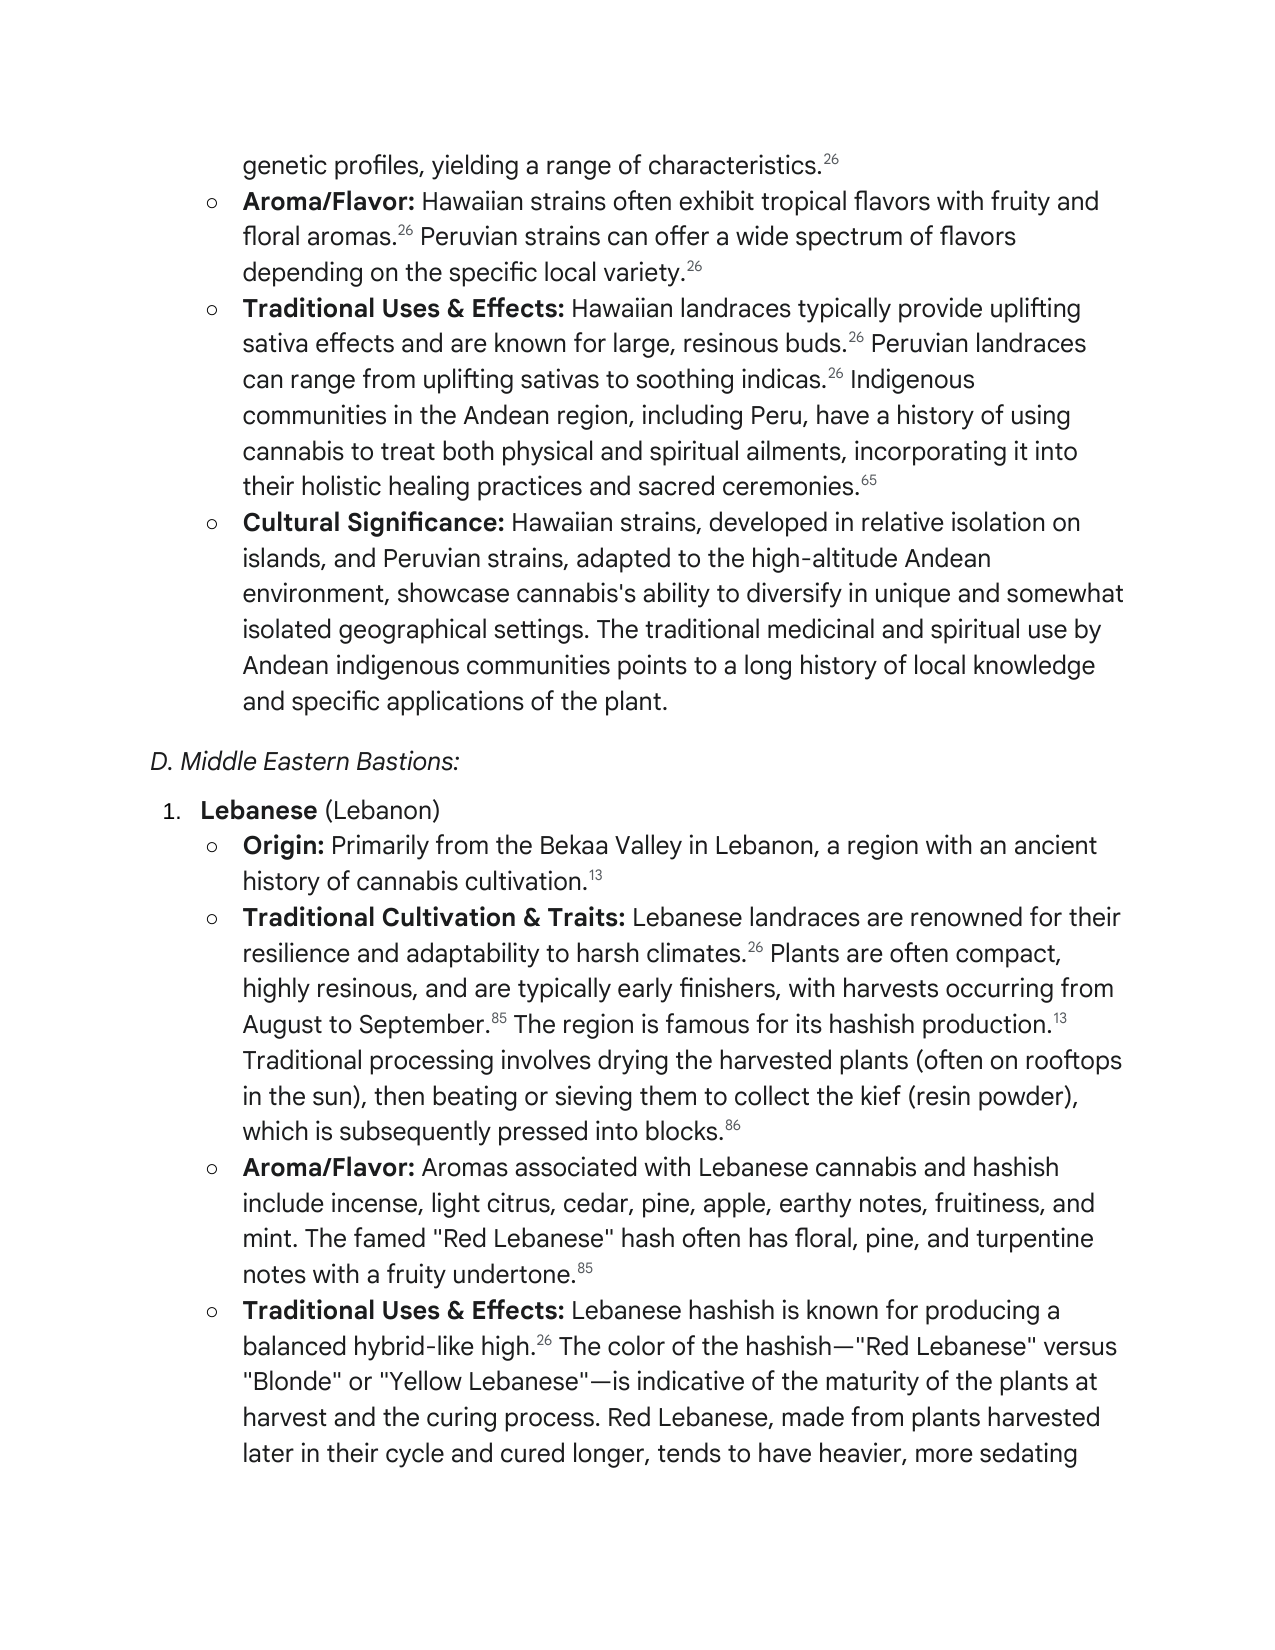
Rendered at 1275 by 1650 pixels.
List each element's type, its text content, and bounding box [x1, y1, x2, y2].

list Traditional Cultivation & Traits: Lebanese landraces are renowned for their resilience and adaptability to harsh climates.26 Plants are often compact, highly resinous, and are typically early finishers, with harvests occurring from August to September.85 The region is famous for its hashish production.13 Traditional processing involves drying the harvested plants (often on rooftops in the sun), then beating or sieving them to collect the kief (resin powder), which is subsequently pressed into blocks.86 [205, 902, 1125, 1148]
text D. Middle Eastern Bastions: [150, 747, 1125, 778]
list Cultural Significance: Hawaiian strains, developed in relative isolation on islands, and Peruvian strains, adapted to the high-altitude Andean environment, showcase cannabis's ability to diversify in unique and somewhat isolated geographical settings. The traditional medicinal and spiritual use by Andean indigenous communities points to a long history of local knowledge and specific applications of the plant. [205, 507, 1125, 717]
list Aroma/Flavor: Aromas associated with Lebanese cannabis and hashish include incense, light citrus, cedar, pine, apple, earthy notes, fruitiness, and mint. The famed "Red Lebanese" hash often has floral, pine, and turpentine notes with a fruity undertone.85 [205, 1152, 1125, 1291]
list Aroma/Flavor: Hawaiian strains often exhibit tropical flavors with fruity and floral aromas.26 Peruvian strains can offer a wide spectrum of flavors depending on the specific local variety.26 [205, 186, 1125, 288]
list Origin: Primarily from the Bekaa Valley in Lebanon, a region with an ancient history of cannabis cultivation.13 [205, 831, 1125, 898]
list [205, 150, 1125, 181]
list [205, 1295, 1125, 1469]
list Traditional Uses & Effects: Hawaiian landraces typically provide uplifting sativa effects and are known for large, resinous buds.26 Peruvian landraces can range from uplifting sativas to soothing indicas.26 Indigenous communities in the Andean region, including Peru, have a history of using cannabis to treat both physical and spiritual ailments, incorporating it into their holistic healing practices and sacred ceremonies.65 [205, 293, 1125, 503]
list Lebanese (Lebanon) [162, 795, 1125, 826]
